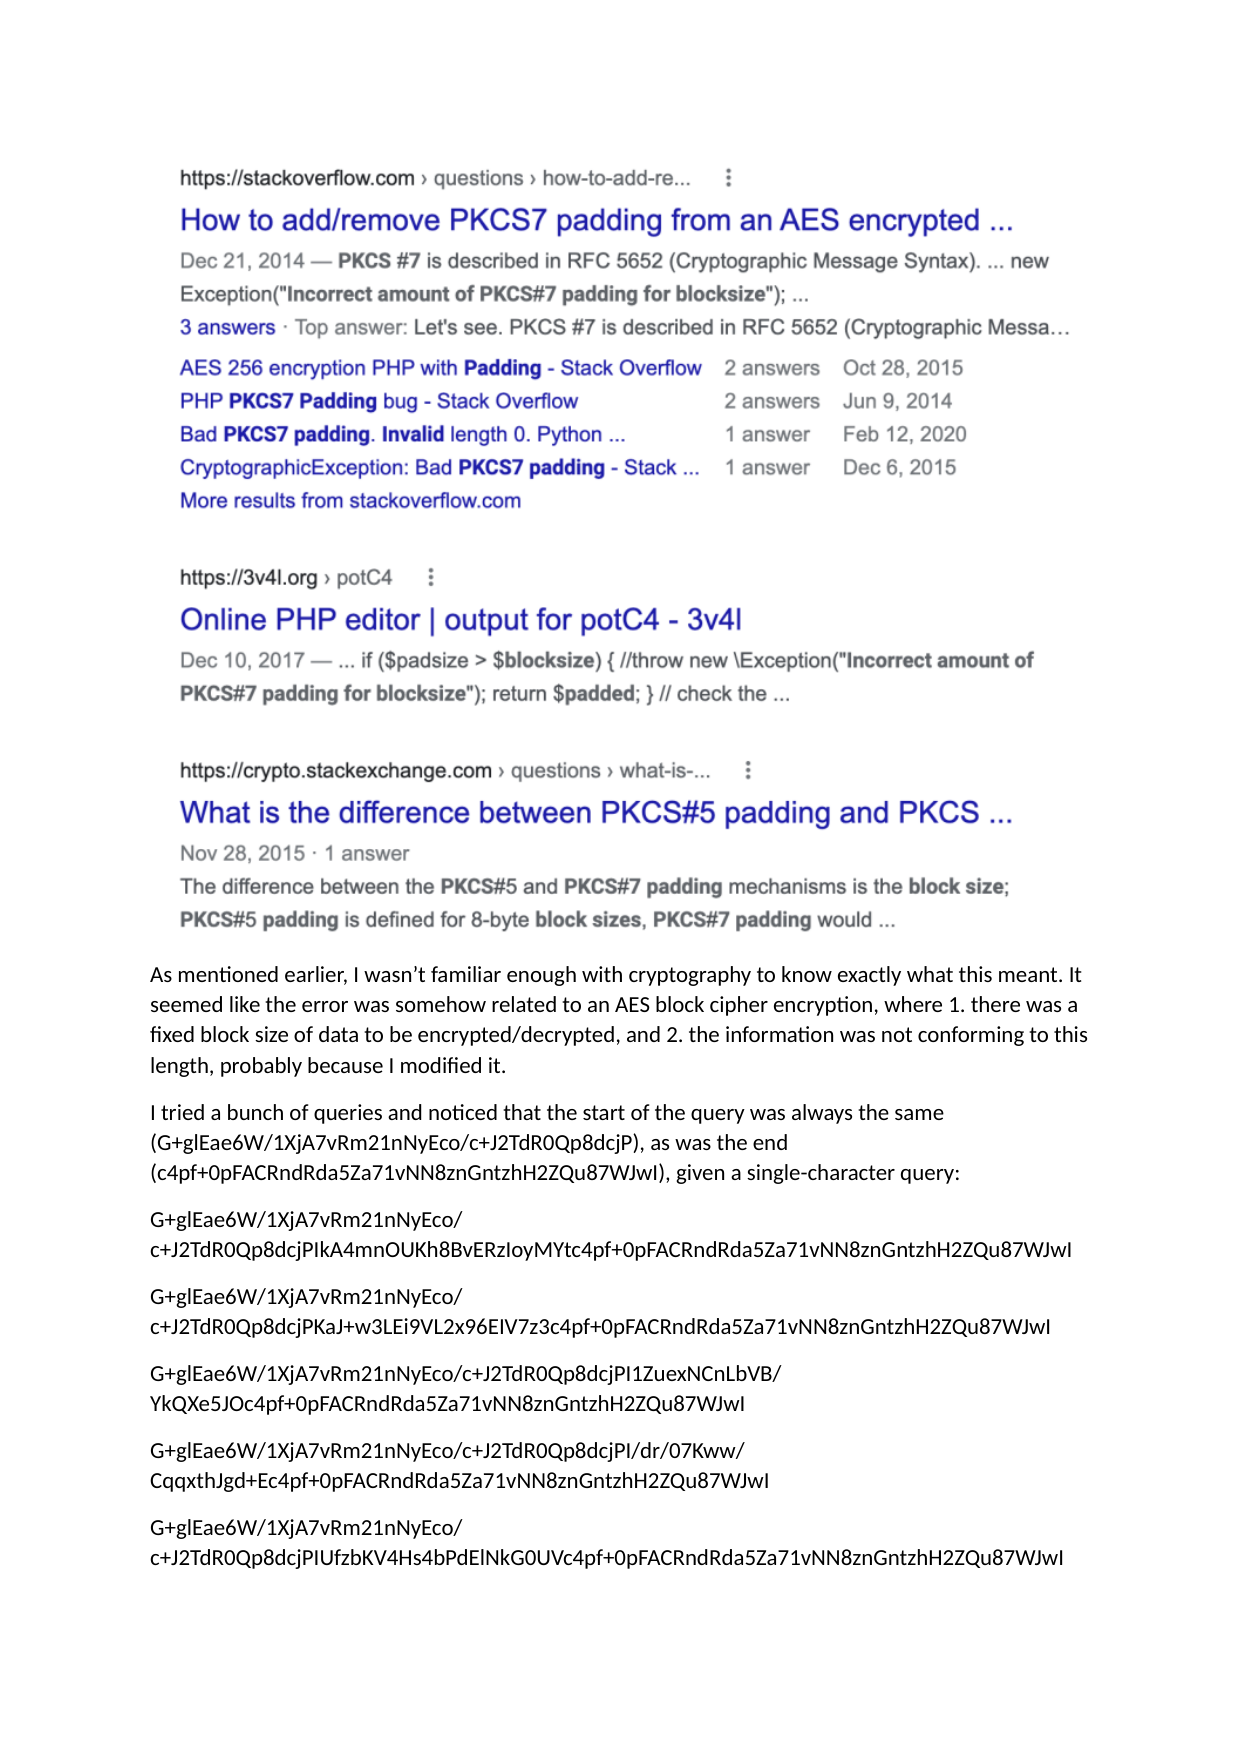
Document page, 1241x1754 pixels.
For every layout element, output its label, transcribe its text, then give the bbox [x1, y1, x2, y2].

text As mentioned earlier, I wasn’t familiar enough with cryptography to know exactly what this meant. It seemed like the error was somehow related to an AES block cipher encryption, where 1. there was a fixed block size of data to be encrypted/decrypted, and 2. the information was not conforming to this length, probably because I modified it. [150, 960, 1090, 1079]
text G+glEae6W/1XjA7vRm21nNyEco/c+J2TdR0Qp8dcjPIUfzbKV4Hs4bPdElNkG0UVc4pf+0pFACRndRda5Za71vNN8znGntzhH2ZQu87WJwI [150, 1513, 1090, 1571]
text G+glEae6W/1XjA7vRm21nNyEco/c+J2TdR0Qp8dcjPIkA4mnOUKh8BvERzIoyMYtc4pf+0pFACRndRda5Za71vNN8znGntzhH2ZQu87WJwI [150, 1205, 1090, 1263]
text G+glEae6W/1XjA7vRm21nNyEco/c+J2TdR0Qp8dcjPI1ZuexNCnLbVB/YkQXe5JOc4pf+0pFACRndRda5Za71vNN8znGntzhH2ZQu87WJwI [150, 1359, 1090, 1417]
picture [150, 150, 1088, 942]
text I tried a bunch of queries and noticed that the start of the query was always the same (G+glEae6W/1XjA7vRm21nNyEco/c+J2TdR0Qp8dcjP), as was the end (c4pf+0pFACRndRda5Za71vNN8znGntzhH2ZQu87WJwI), given a single-character query: [150, 1098, 1090, 1186]
text G+glEae6W/1XjA7vRm21nNyEco/c+J2TdR0Qp8dcjPI/dr/07Kww/CqqxthJgd+Ec4pf+0pFACRndRda5Za71vNN8znGntzhH2ZQu87WJwI [150, 1436, 1090, 1494]
text G+glEae6W/1XjA7vRm21nNyEco/c+J2TdR0Qp8dcjPKaJ+w3LEi9VL2x96EIV7z3c4pf+0pFACRndRda5Za71vNN8znGntzhH2ZQu87WJwI [150, 1282, 1090, 1340]
